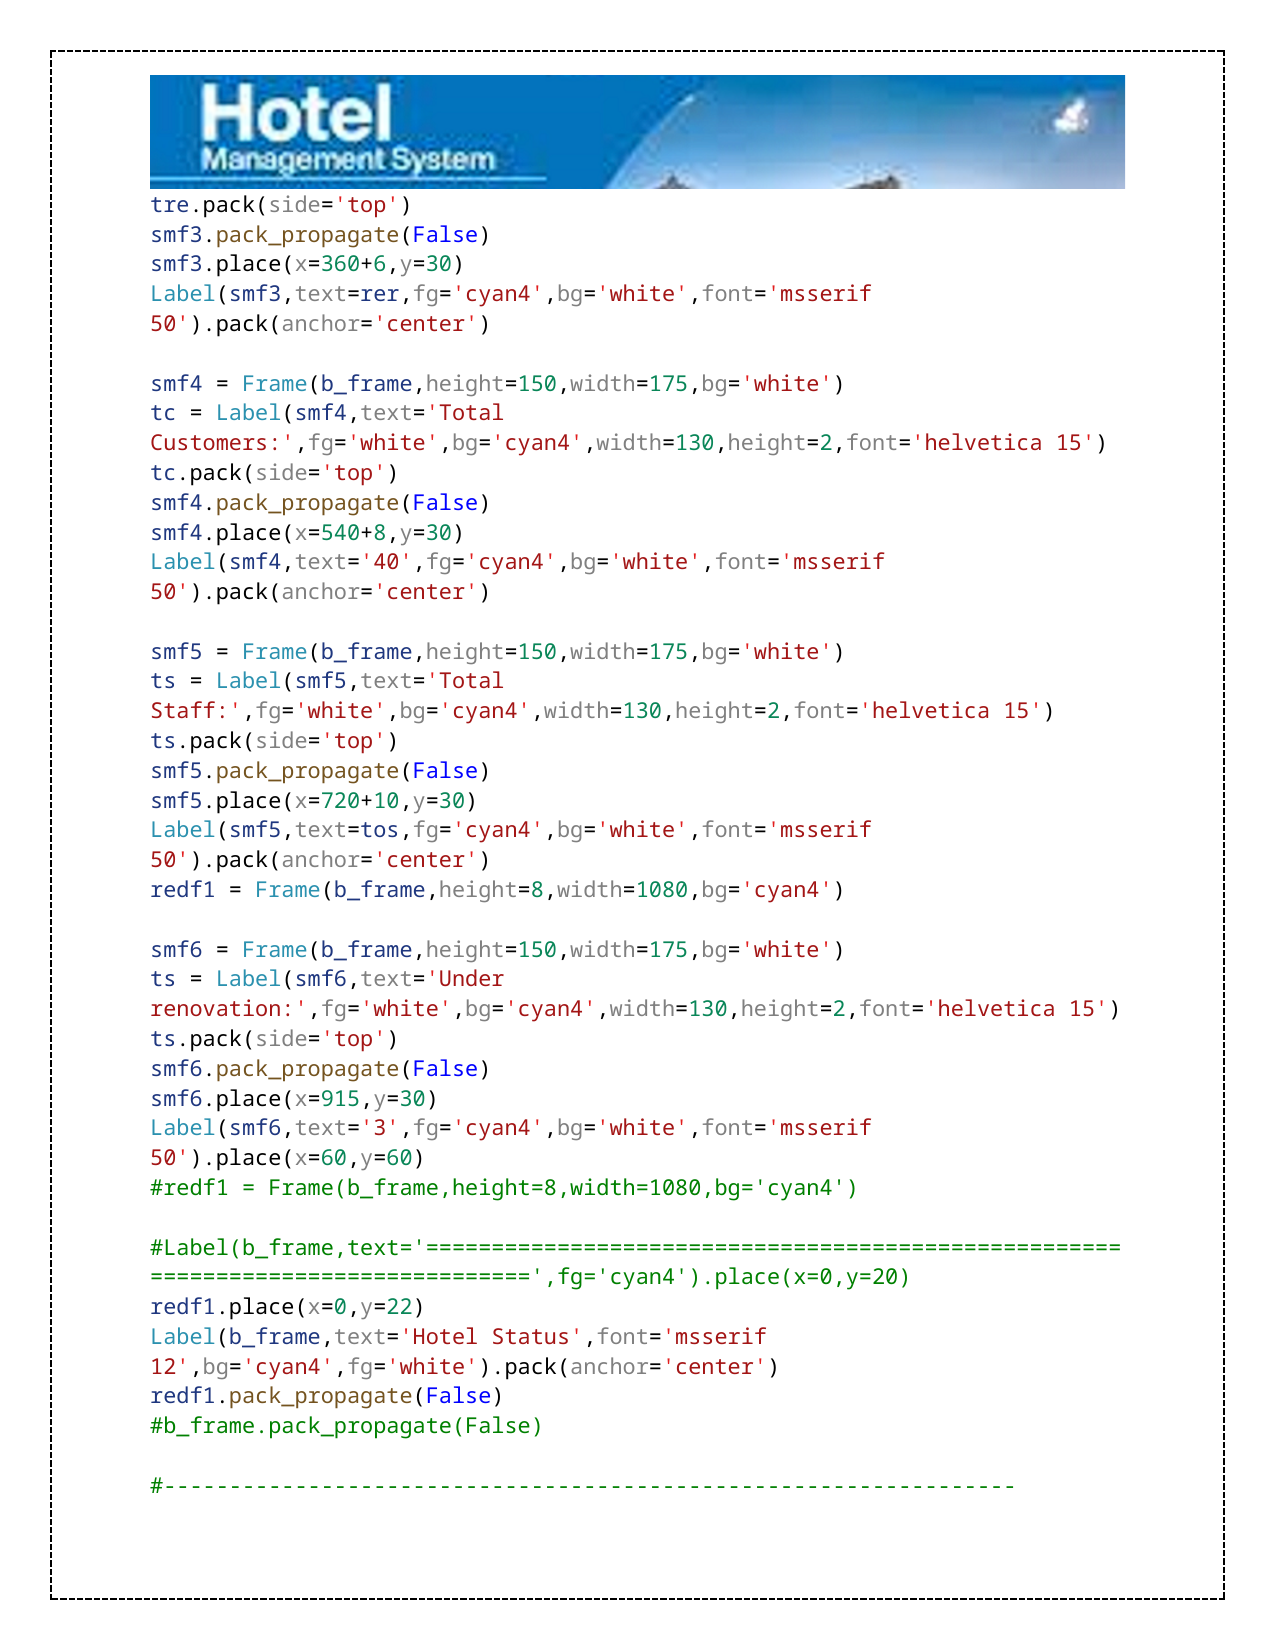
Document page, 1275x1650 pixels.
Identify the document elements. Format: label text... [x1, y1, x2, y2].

text tc.pack(side='top') [150, 457, 1125, 487]
text redf1.pack_propagate(False) [150, 1380, 1125, 1410]
text Label(b_frame,text='Hotel Status',font='msserif 12',bg='cyan4',fg='white').pack(anchor='center') [150, 1321, 1125, 1380]
text #redf1 = Frame(b_frame,height=8,width=1080,bg='cyan4') [150, 1172, 1125, 1202]
text tre.pack(side='top') [150, 189, 1125, 218]
text smf4.pack_propagate(False) [150, 487, 1125, 516]
text Label(smf3,text=rer,fg='cyan4',bg='white',font='msserif 50').pack(anchor='center') [150, 278, 1125, 338]
text #----------------------------------------------------------------- [150, 1470, 1125, 1499]
text smf3.pack_propagate(False) [150, 218, 1125, 248]
text smf6.pack_propagate(False) [150, 1053, 1125, 1082]
text #Label(b_frame,text='==================================================================================',fg='cyan4').place(x=0,y=20) [150, 1231, 1125, 1291]
text ts = Label(smf5,text='Total Staff:',fg='white',bg='cyan4',width=130,height=2,font='helvetica 15') [150, 665, 1125, 725]
text redf1 = Frame(b_frame,height=8,width=1080,bg='cyan4') [150, 874, 1125, 904]
text Label(smf5,text=tos,fg='cyan4',bg='white',font='msserif 50').pack(anchor='center') [150, 814, 1125, 874]
text smf4.place(x=540+8,y=30) [150, 516, 1125, 546]
text smf4 = Frame(b_frame,height=150,width=175,bg='white') [150, 367, 1125, 397]
text #b_frame.pack_propagate(False) [150, 1410, 1125, 1440]
text tc = Label(smf4,text='Total Customers:',fg='white',bg='cyan4',width=130,height=2,font='helvetica 15') [150, 397, 1125, 457]
text redf1.place(x=0,y=22) [150, 1291, 1125, 1321]
text ts.pack(side='top') [150, 1023, 1125, 1053]
text smf6.place(x=915,y=30) [150, 1082, 1125, 1112]
text ts.pack(side='top') [150, 725, 1125, 755]
text smf5.pack_propagate(False) [150, 755, 1125, 784]
text smf5.place(x=720+10,y=30) [150, 784, 1125, 814]
text smf5 = Frame(b_frame,height=150,width=175,bg='white') [150, 636, 1125, 665]
text ts = Label(smf6,text='Under renovation:',fg='white',bg='cyan4',width=130,height=2,font='helvetica 15') [150, 963, 1125, 1023]
text smf3.place(x=360+6,y=30) [150, 248, 1125, 278]
text Label(smf4,text='40',fg='cyan4',bg='white',font='msserif 50').pack(anchor='center') [150, 546, 1125, 606]
text smf6 = Frame(b_frame,height=150,width=175,bg='white') [150, 933, 1125, 963]
picture [150, 75, 1125, 189]
text Label(smf6,text='3',fg='cyan4',bg='white',font='msserif 50').place(x=60,y=60) [150, 1112, 1125, 1172]
